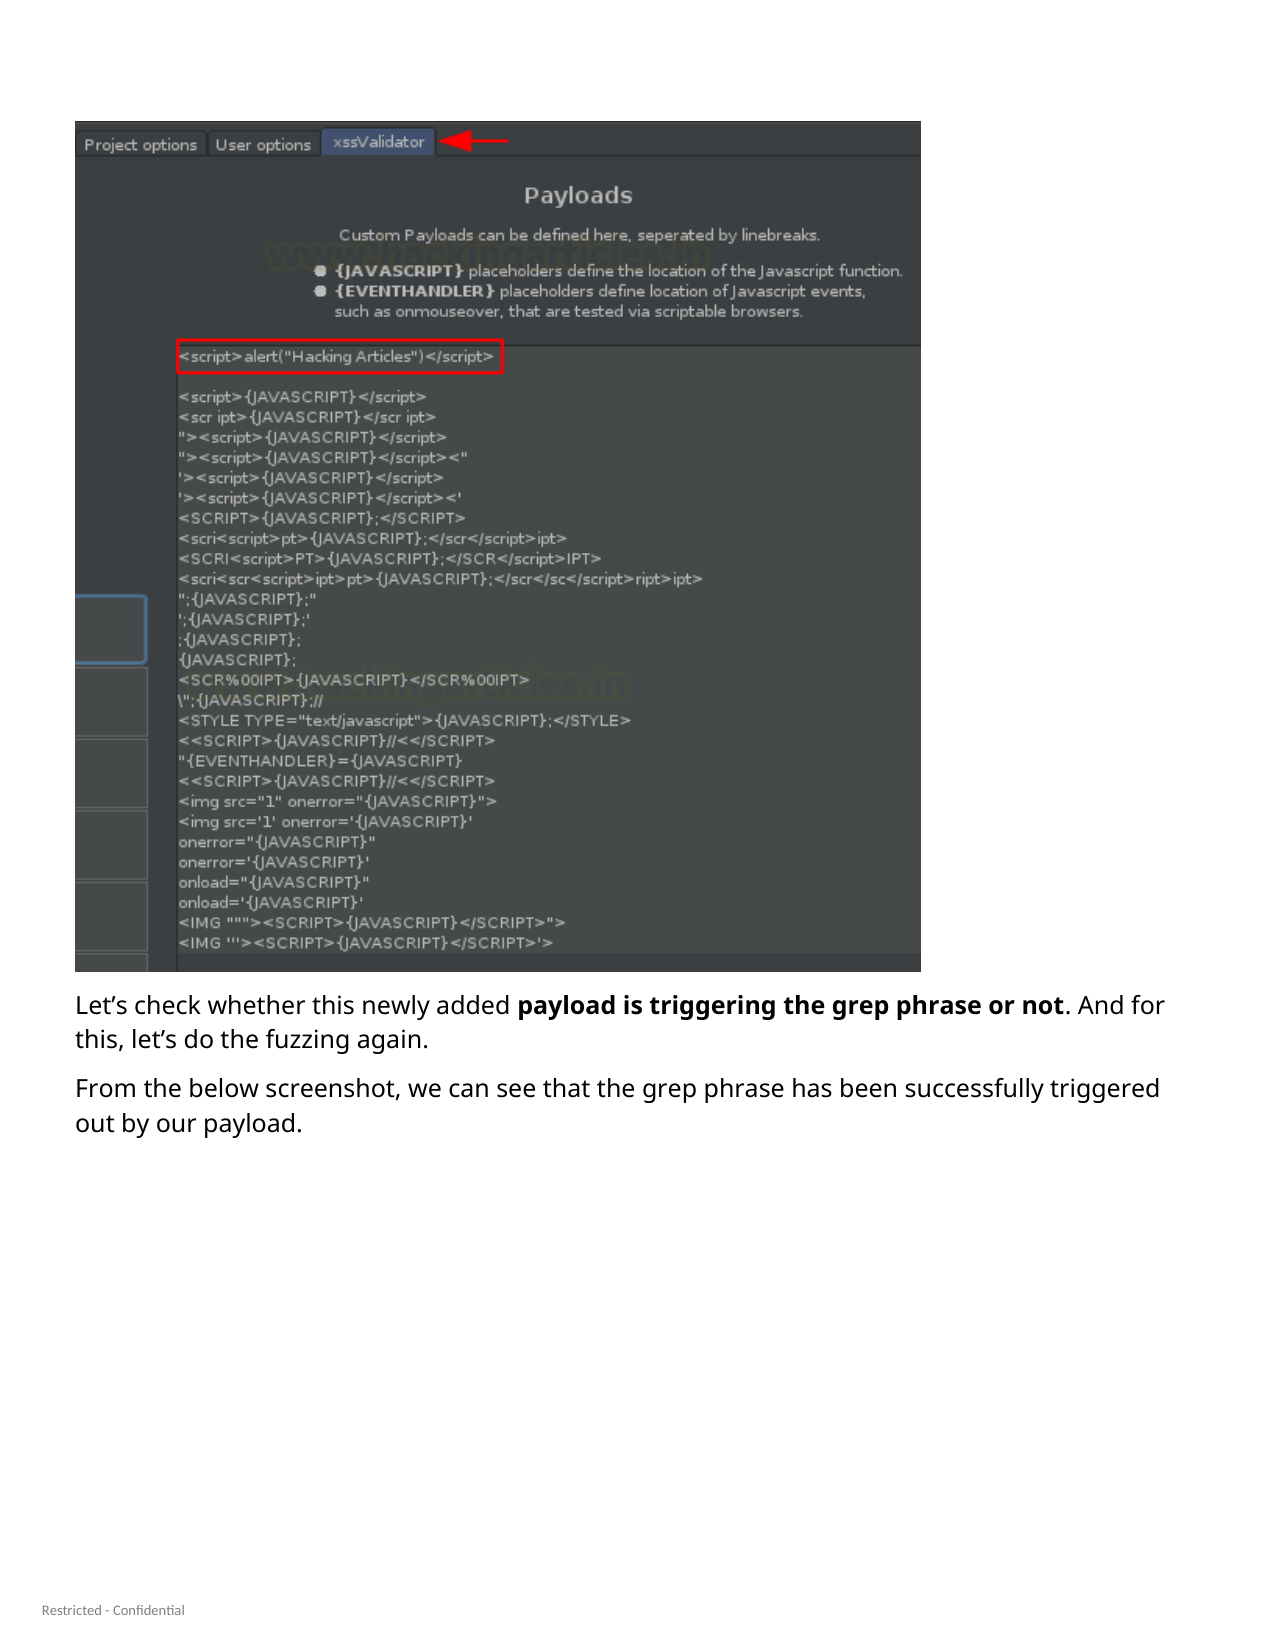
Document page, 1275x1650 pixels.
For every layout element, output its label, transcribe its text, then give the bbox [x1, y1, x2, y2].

text From the below screenshot, we can see that the grep phrase has been successfully triggered out by our payload. [75, 1071, 1200, 1139]
text Let’s check whether this newly added payload is triggering the grep phrase or not. And for this, let’s do the fuzzing again. [75, 987, 1200, 1056]
picture [75, 121, 921, 972]
